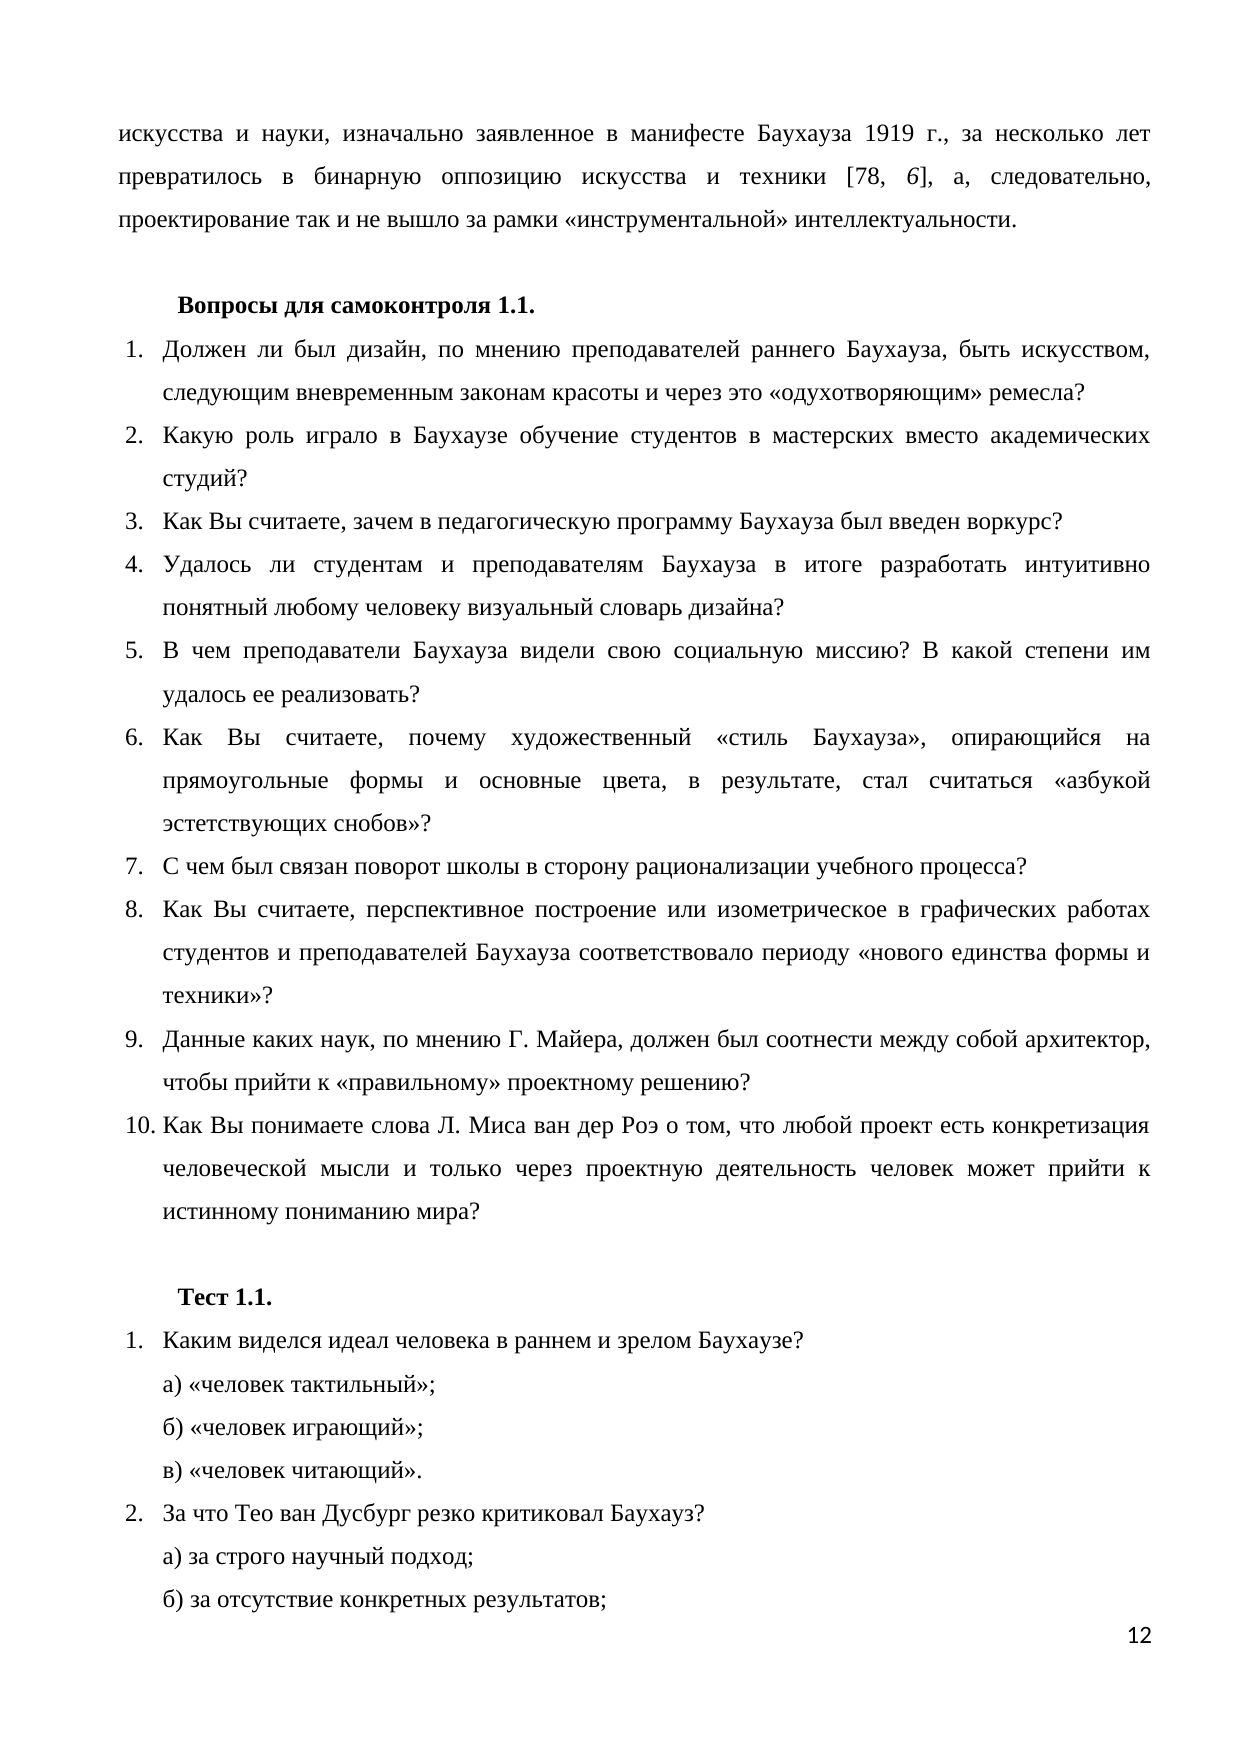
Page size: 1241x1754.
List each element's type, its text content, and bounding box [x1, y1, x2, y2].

list б) за отсутствие конкретных результатов; [162, 1584, 1152, 1613]
list В чем преподаватели Баухауза видели свою социальную миссию? В какой степени им удалось ее реализовать? [125, 636, 1152, 707]
list Какую роль играло в Баухаузе обучение студентов в мастерских вместо академических студий? [125, 420, 1152, 492]
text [118, 118, 1152, 233]
text Тест 1.1. [118, 1282, 1152, 1311]
list Данные каких наук, по мнению Г. Майера, должен был соотнести между собой архитектор, чтобы прийти к «правильному» проектному решению? [125, 1024, 1152, 1096]
list б) «человек играющий»; [162, 1412, 1152, 1441]
list а) за строго научный подход; [162, 1541, 1152, 1570]
list в) «человек читающий». [162, 1455, 1152, 1484]
list а) «человек тактильный»; [162, 1369, 1152, 1397]
list С чем был связан поворот школы в сторону рационализации учебного процесса? [125, 851, 1152, 880]
list Должен ли был дизайн, по мнению преподавателей раннего Баухауза, быть искусством, следующим вневременным законам красоты и через это «одухотворяющим» ремесла? [125, 334, 1152, 406]
list Как Вы понимаете слова Л. Миса ван дер Роэ о том, что любой проект есть конкретизация человеческой мысли и только через проектную деятельность человек может прийти к истинному пониманию мира? [125, 1110, 1152, 1225]
list За что Тео ван Дусбург резко критиковал Баухауз? [125, 1498, 1152, 1527]
list Каким виделся идеал человека в раннем и зрелом Баухаузе? [125, 1326, 1152, 1354]
list Как Вы считаете, перспективное построение или изометрическое в графических работах студентов и преподавателей Баухауза соответствовало периоду «нового единства формы и техники»? [125, 894, 1152, 1009]
text Вопросы для самоконтроля 1.1. [118, 291, 1152, 319]
list Как Вы считаете, зачем в педагогическую программу Баухауза был введен воркурс? [125, 506, 1152, 535]
list Удалось ли студентам и преподавателям Баухауза в итоге разработать интуитивно понятный любому человеку визуальный словарь дизайна? [125, 549, 1152, 621]
list Как Вы считаете, почему художественный «стиль Баухауза», опирающийся на прямоугольные формы и основные цвета, в результате, стал считаться «азбукой эстетствующих снобов»? [125, 722, 1152, 837]
